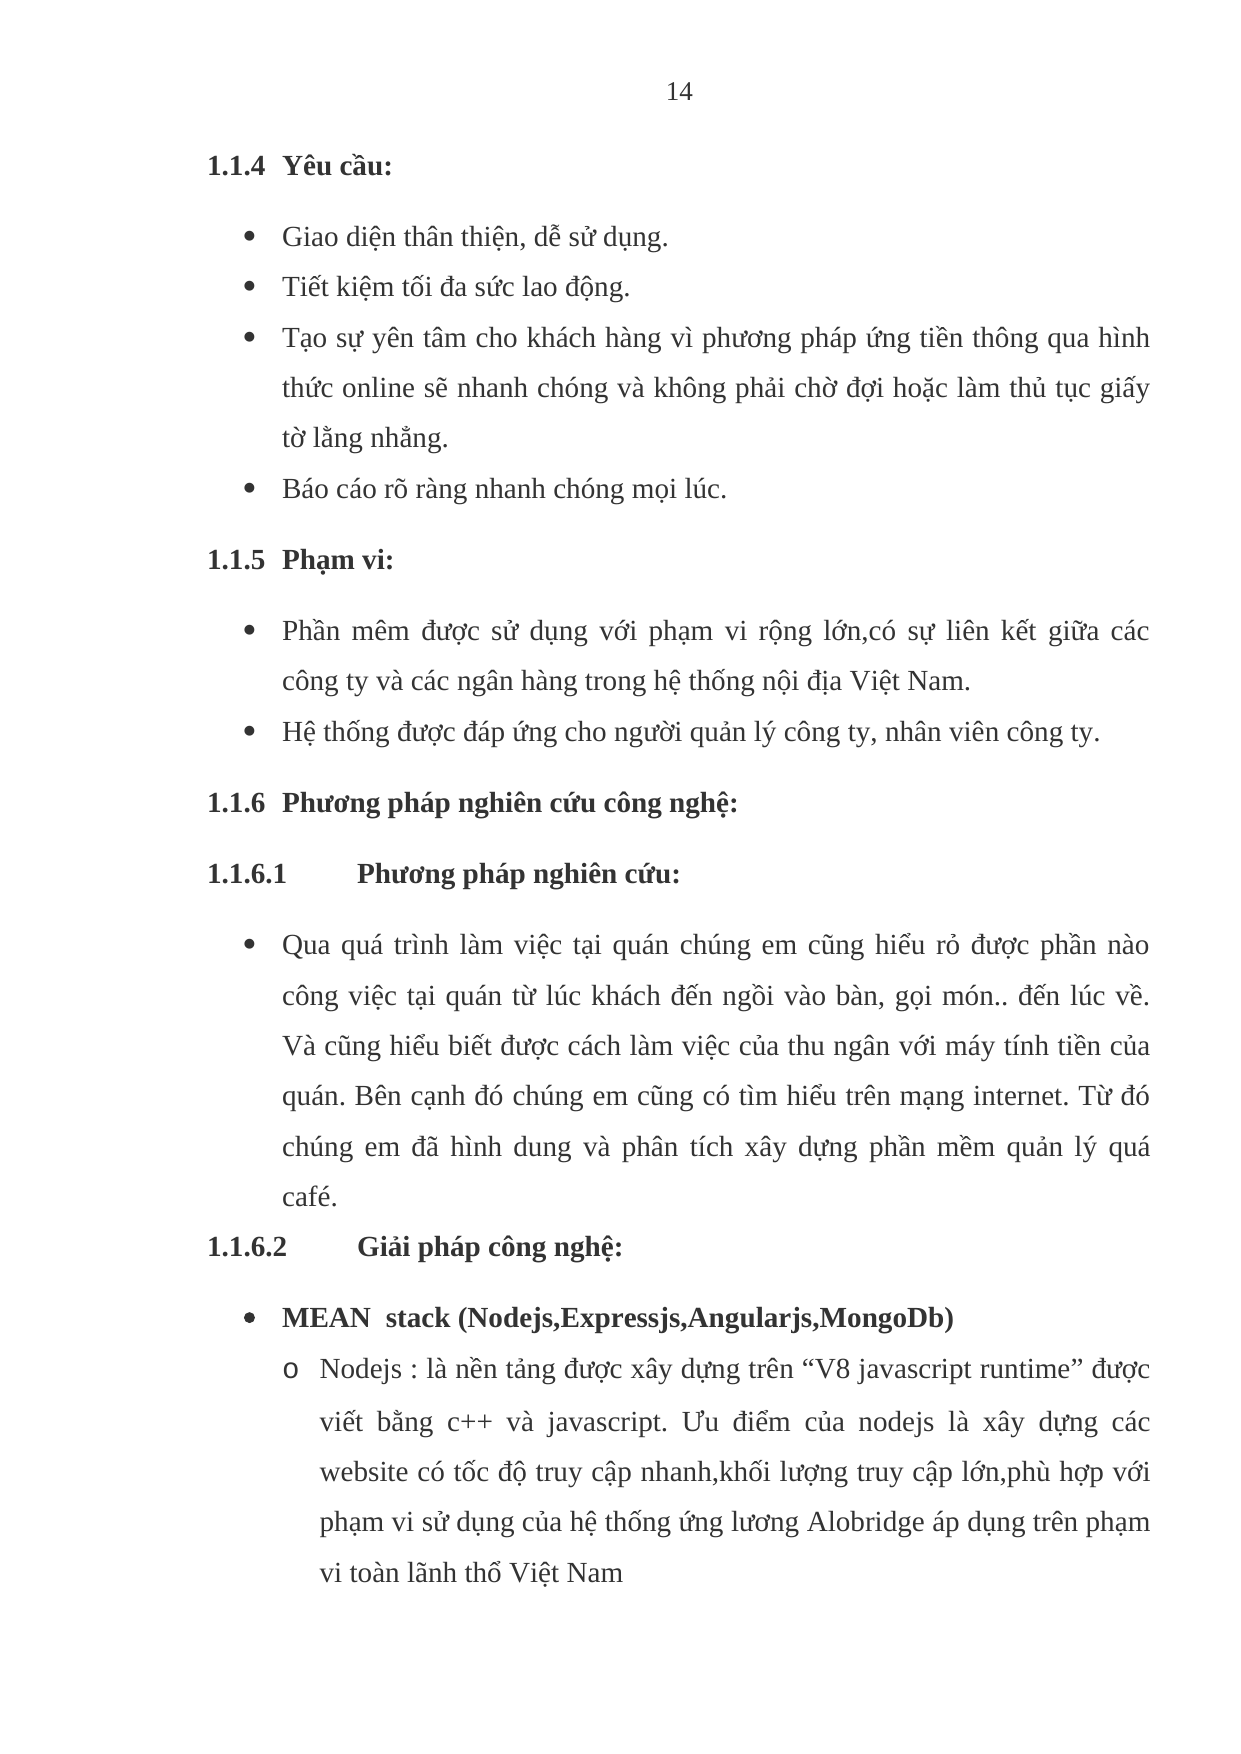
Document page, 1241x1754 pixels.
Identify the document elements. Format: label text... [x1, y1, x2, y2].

subtitle Phương pháp nghiên cứu công nghệ: [207, 785, 1152, 819]
subtitle Giải pháp công nghệ: [207, 1229, 1152, 1263]
list Giao diện thân thiện, dễ sử dụng. [244, 219, 1152, 252]
list Tạo sự yên tâm cho khách hàng vì phương pháp ứng tiền thông qua hình thức online sẽ nhanh chóng và không phải chờ đợi hoặc làm thủ tục giấy tờ lằng nhẳng. [244, 320, 1152, 454]
list Phần mêm được sử dụng với phạm vi rộng lớn,có sự liên kết giữa các công ty và các ngân hàng trong hệ thống nội địa Việt Nam. [244, 613, 1152, 697]
list MEAN stack (Nodejs,Expressjs,Angularjs,MongoDb) [244, 1301, 1152, 1334]
list Hệ thống được đáp ứng cho người quản lý công ty, nhân viên công ty. [244, 714, 1152, 747]
list Qua quá trình làm việc tại quán chúng em cũng hiểu rỏ được phần nào công việc tại quán từ lúc khách đến ngồi vào bàn, gọi món.. đến lúc về. Và cũng hiểu biết được cách làm việc của thu ngân với máy tính tiền của quán. Bên cạnh đó chúng em cũng có tìm hiểu trên mạng internet. Từ đó chúng em đã hình dung và phân tích xây dựng phần mềm quản lý quá café. [244, 927, 1152, 1213]
list Tiết kiệm tối đa sức lao động. [244, 269, 1152, 303]
list Báo cáo rõ ràng nhanh chóng mọi lúc. [244, 471, 1152, 504]
subtitle Phương pháp nghiên cứu: [207, 856, 1152, 890]
list Nodejs : là nền tảng được xây dựng trên “V8 javascript runtime” được viết bằng c++ và javascript. Ưu điểm của nodejs là xây dựng các website có tốc độ truy cập nhanh,khối lượng truy cập lớn,phù hợp với phạm vi sử dụng của hệ thống ứng lương Alobridge áp dụng trên phạm vi toàn lãnh thổ Việt Nam [282, 1351, 1152, 1588]
subtitle Phạm vi: [207, 542, 1152, 576]
subtitle Yêu cầu: [207, 148, 1152, 181]
